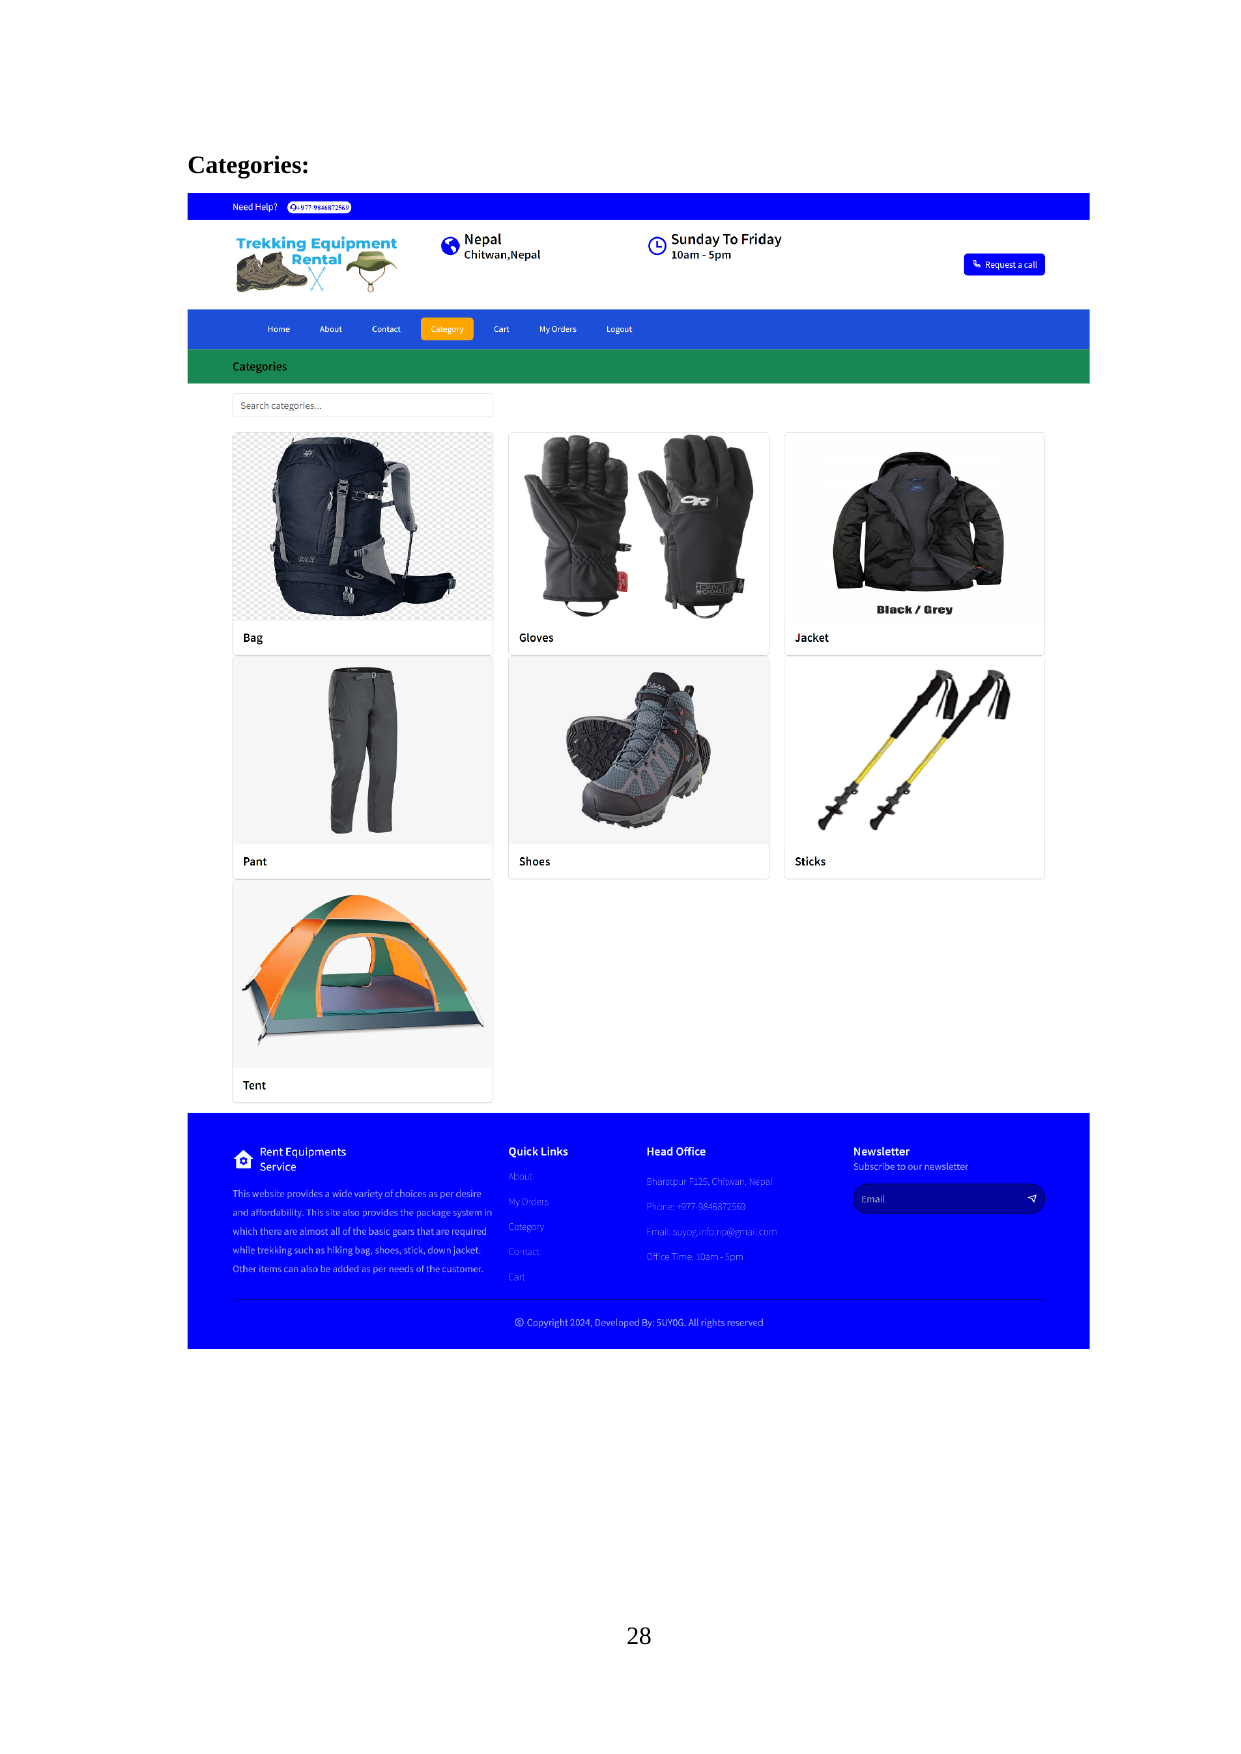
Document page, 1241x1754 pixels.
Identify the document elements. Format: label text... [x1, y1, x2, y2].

picture [187, 193, 1090, 1349]
text Register:Login: Categories: [187, 150, 1090, 193]
